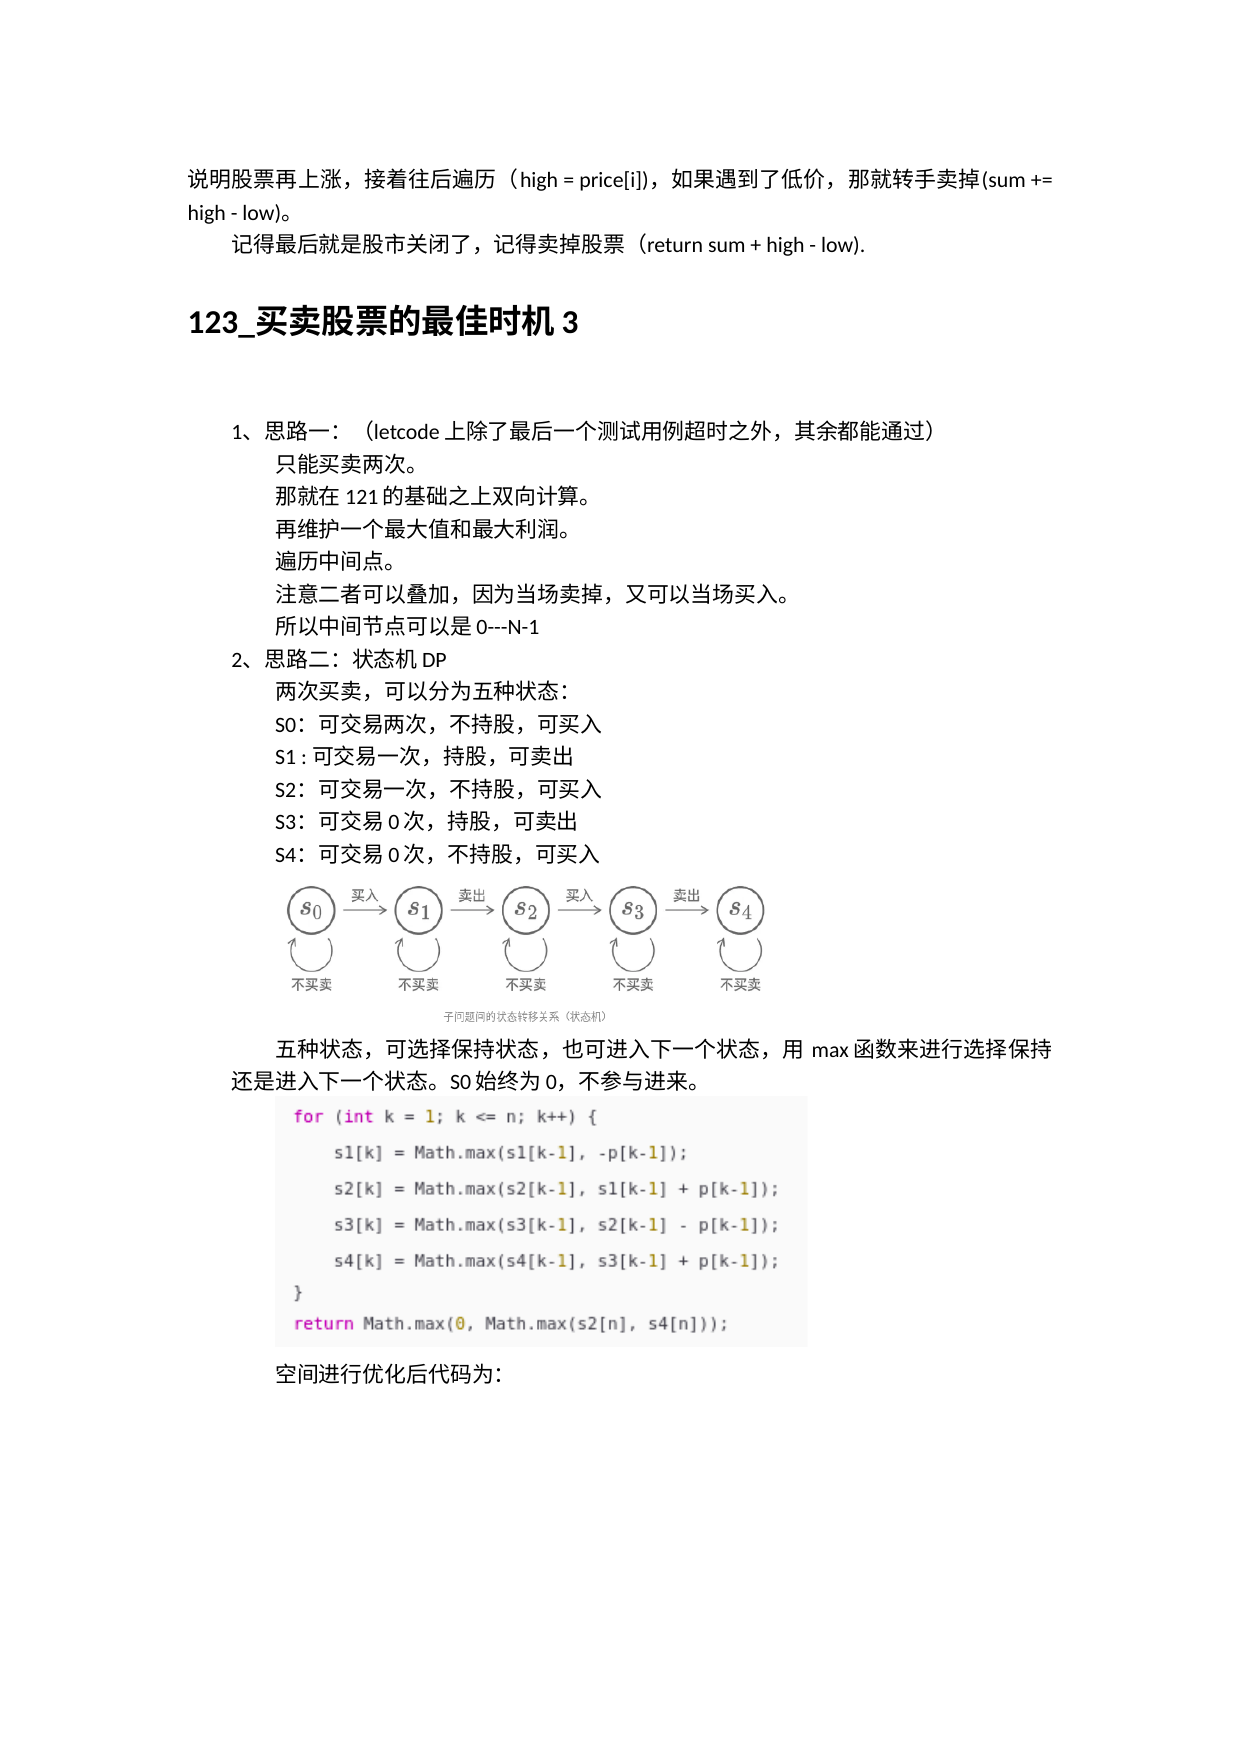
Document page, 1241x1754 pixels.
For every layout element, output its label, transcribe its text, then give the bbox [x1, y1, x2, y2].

text 那就在121的基础之上双向计算。 [231, 479, 1053, 511]
list S3：可交易0次，持股，可卖出 [231, 804, 1053, 836]
list 思路二：状态机DP [187, 641, 1053, 674]
text 再维护一个最大值和最大利润。 [231, 511, 1053, 544]
subtitle 123_买卖股票的最佳时机3 [187, 287, 1053, 352]
text 1、思路一：（letcode上除了最后一个测试用例超时之外，其余都能通过） [187, 414, 1053, 446]
text 所以中间节点可以是0---N-1 [231, 609, 1053, 641]
text 只能买卖两次。 [231, 446, 1053, 479]
list S1 : 可交易一次，持股，可卖出 [231, 739, 1053, 771]
text 记得最后就是股市关闭了，记得卖掉股票（return sum + high - low). [187, 227, 1053, 259]
list S4：可交易0次，不持股，可买入 [231, 836, 1053, 869]
list 五种状态，可选择保持状态，也可进入下一个状态，用max函数来进行选择保持还是进入下一个状态。S0始终为0，不参与进来。 [231, 1031, 1053, 1096]
list 空间进行优化后代码为： [231, 1356, 1053, 1389]
picture [275, 868, 773, 1024]
list S0：可交易两次，不持股，可买入 [231, 706, 1053, 739]
list 两次买卖，可以分为五种状态： [231, 674, 1053, 706]
picture [275, 1096, 808, 1347]
text 遍历中间点。 [231, 544, 1053, 576]
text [187, 162, 1053, 227]
text 注意二者可以叠加，因为当场卖掉，又可以当场买入。 [231, 576, 1053, 609]
list S2：可交易一次，不持股，可买入 [231, 771, 1053, 804]
